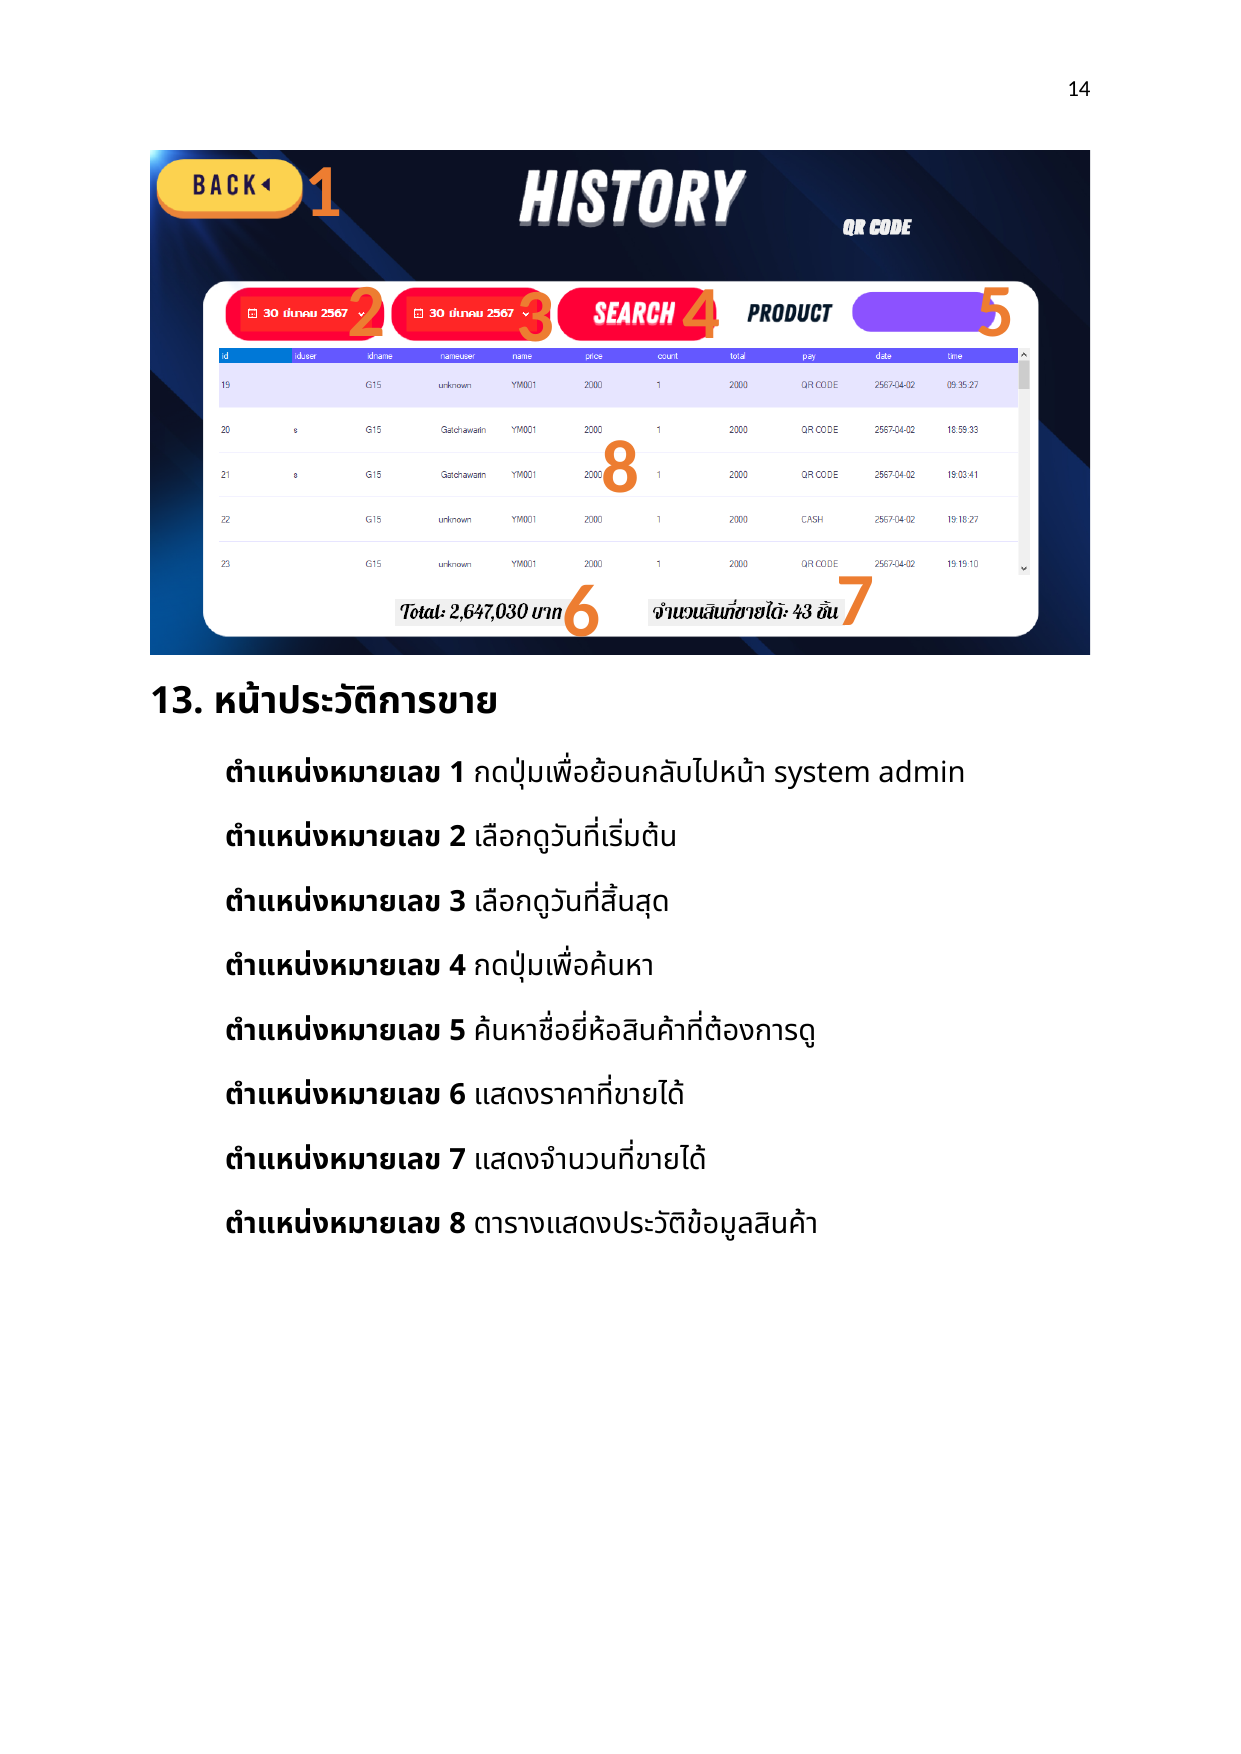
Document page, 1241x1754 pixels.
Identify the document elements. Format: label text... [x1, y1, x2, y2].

text ตำแหน่งหมายเลข 7 แสดงจำนวนที่ขายได้ [150, 1138, 1090, 1182]
text 13. หน้าประวัติการขาย [150, 673, 1090, 730]
text ตำแหน่งหมายเลข 8 ตารางแสดงประวัติข้อมูลสินค้า [150, 1203, 1090, 1247]
text ตำแหน่งหมายเลข 3 เลือกดูวันที่สิ้นสุด [150, 880, 1090, 924]
text ตำแหน่งหมายเลข 1 กดปุ่มเพื่อย้อนกลับไปหน้า system admin [150, 751, 1090, 796]
picture [150, 150, 1091, 655]
text ตำแหน่งหมายเลข 6 แสดงราคาที่ขายได้ [150, 1074, 1090, 1118]
text ตำแหน่งหมายเลข 2 เลือกดูวันที่เริ่มต้น [150, 816, 1090, 860]
text ตำแหน่งหมายเลข 5 ค้นหาชื่อยี่ห้อสินค้าที่ต้องการดู [150, 1009, 1090, 1053]
text ตำแหน่งหมายเลข 4 กดปุ่มเพื่อค้นหา [150, 945, 1090, 989]
